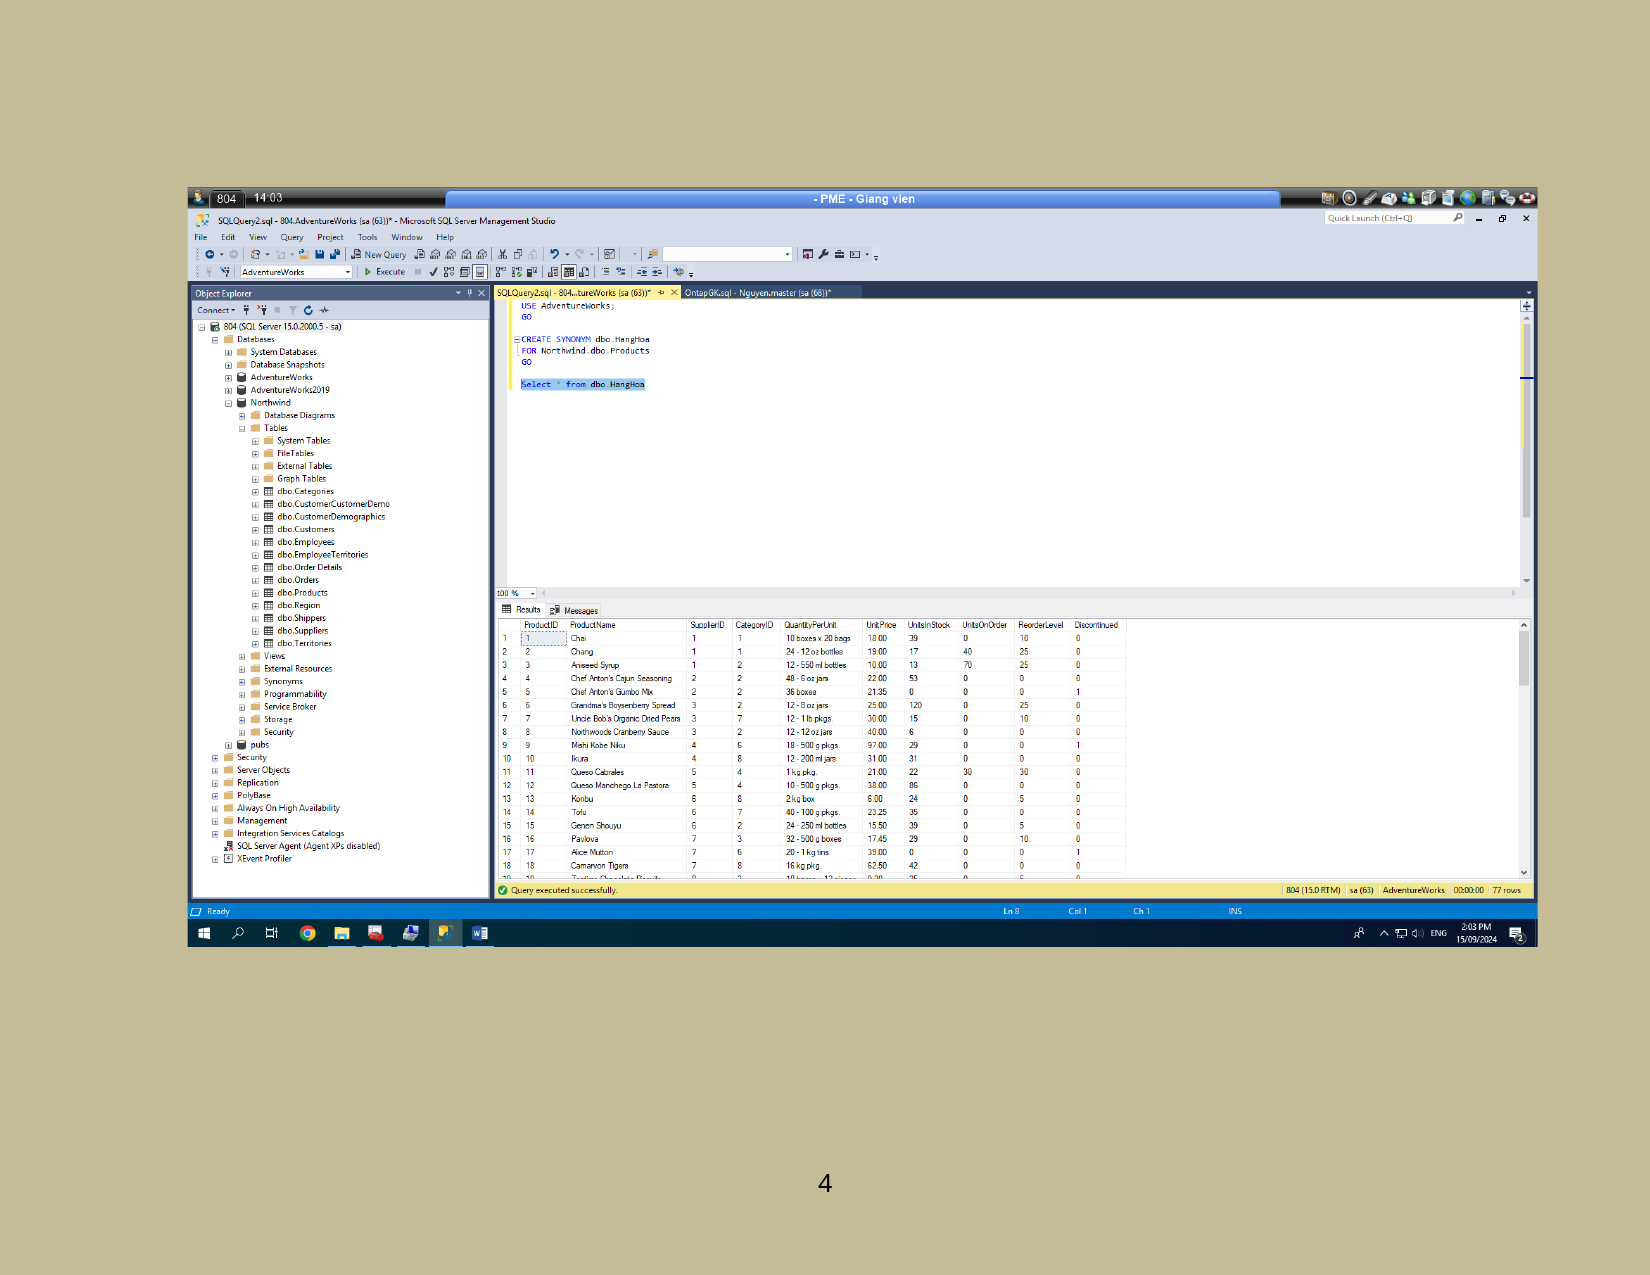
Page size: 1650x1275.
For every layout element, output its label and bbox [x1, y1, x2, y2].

picture [199, 928, 209, 938]
picture [369, 926, 383, 941]
picture [472, 926, 487, 940]
picture [187, 187, 1538, 947]
picture [300, 926, 315, 941]
picture [404, 926, 418, 941]
picture [335, 928, 349, 939]
